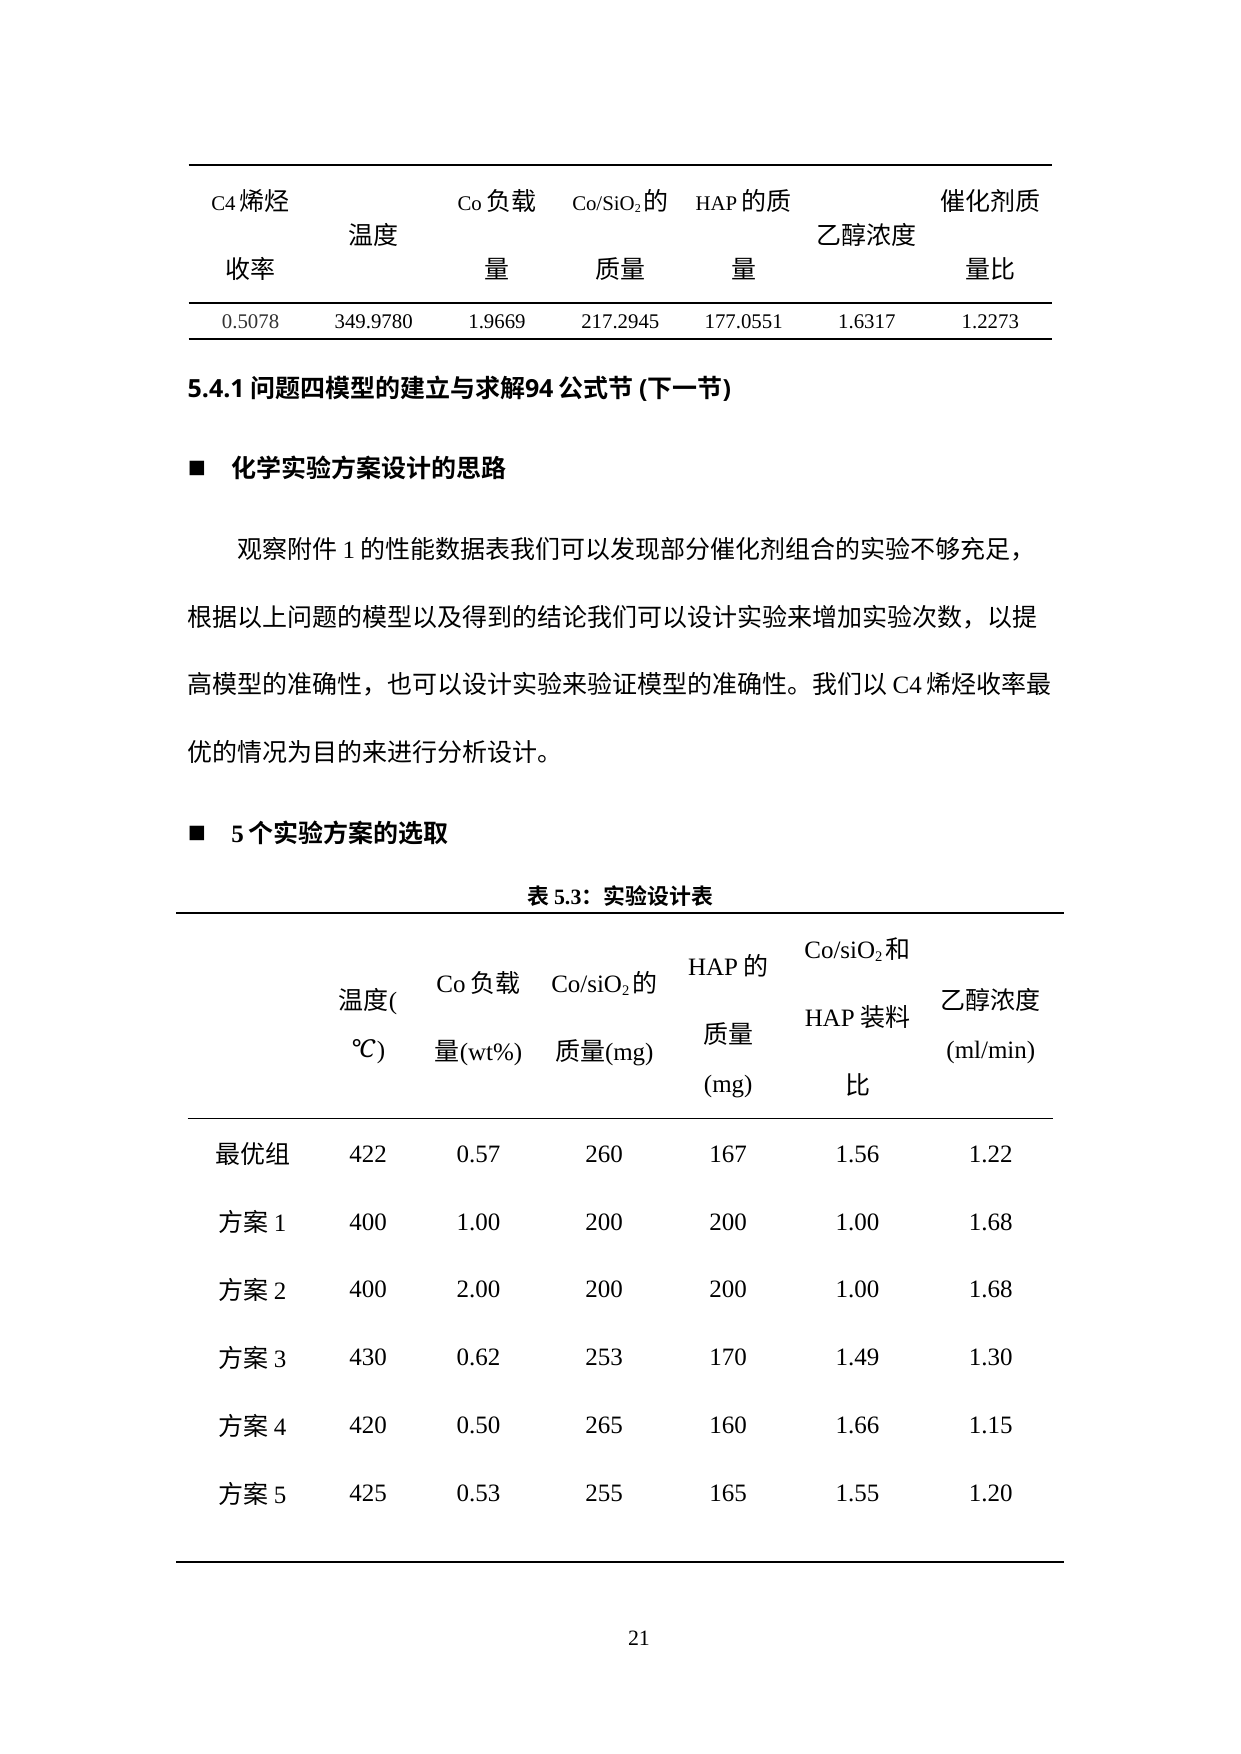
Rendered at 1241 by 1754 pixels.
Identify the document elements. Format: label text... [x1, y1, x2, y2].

table_header HAP的质量 [682, 166, 805, 302]
subtitle 5.4.1问题四模型的建立与求解 [187, 352, 1053, 420]
table_header 乙醇浓度 [805, 166, 928, 302]
table_cell 217.2945 [558, 304, 682, 338]
table_header 温度 [312, 166, 435, 302]
text 表5.3：实验设计表 [187, 878, 1053, 912]
table_cell 1.2273 [928, 304, 1052, 338]
table_header C4烯烃收率 [189, 166, 312, 302]
table_cell 349.9780 [312, 304, 435, 338]
table_header [176, 914, 1064, 1561]
table_cell 0.5078 [189, 304, 312, 338]
list 5个实验方案的选取 [187, 797, 1053, 865]
text 观察附件1的性能数据表我们可以发现部分催化剂组合的实验不够充足，根据以上问题的模型以及得到的结论我们可以设计实验来增加实验次数，以提高模型的准确性，也可以设计实验来验证模型的准确性。我们以C4烯烃收率最优的情况为目的来进行分析设计。 [187, 513, 1053, 785]
table_header Co负载量 [435, 166, 558, 302]
table_cell 177.0551 [682, 304, 805, 338]
table_header Co/SiO2的质量 [558, 166, 682, 302]
table_cell 1.9669 [435, 304, 558, 338]
table_cell 1.6317 [805, 304, 928, 338]
table_header 催化剂质量比 [928, 166, 1052, 302]
list 化学实验方案设计的思路 [187, 433, 1053, 501]
